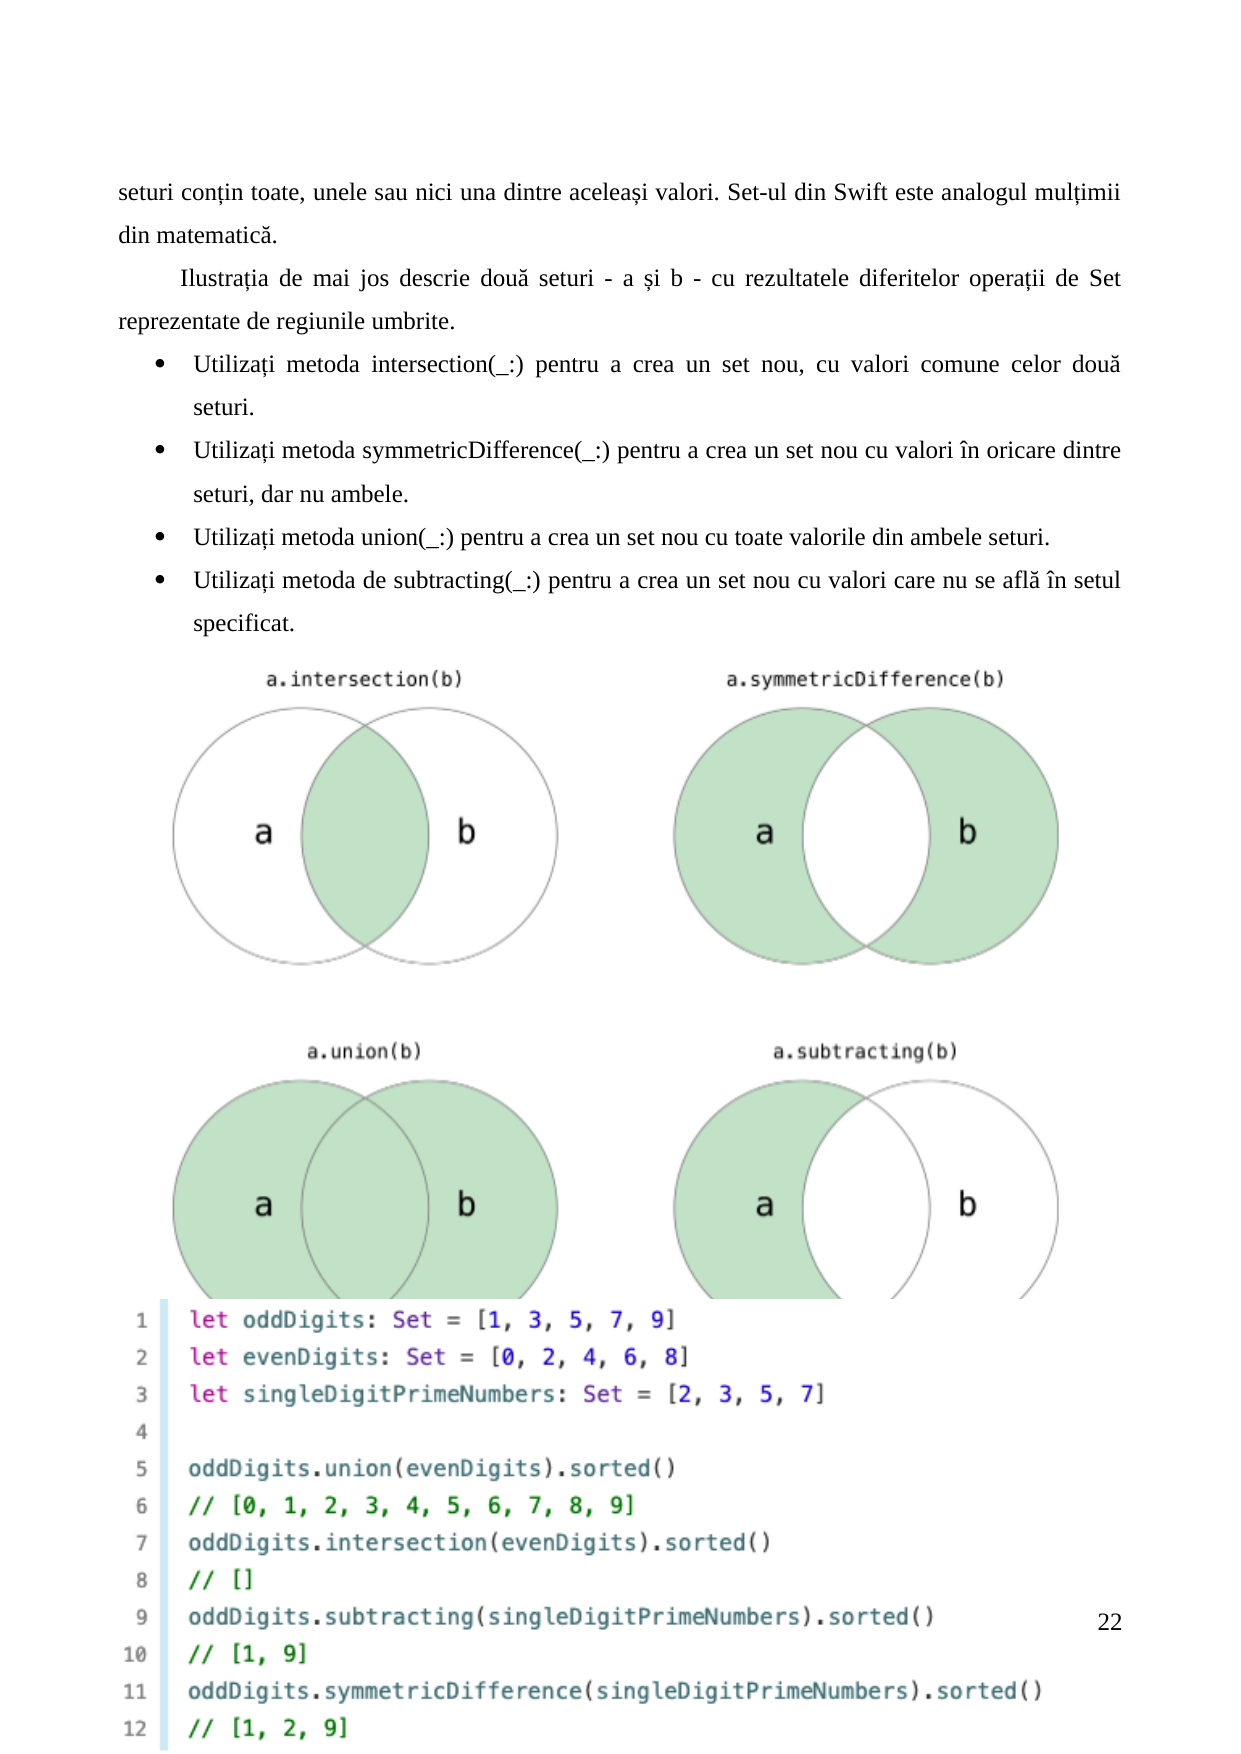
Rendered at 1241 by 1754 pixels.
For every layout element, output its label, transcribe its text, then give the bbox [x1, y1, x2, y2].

text Ilustrația de mai jos descrie două seturi - a și b - cu rezultatele diferitelor operații de Set reprezentate de regiunile umbrite. [118, 263, 1122, 335]
list Utilizați metoda union(_:) pentru a crea un set nou cu toate valorile din ambele seturi. [156, 522, 1122, 551]
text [118, 177, 1122, 249]
list Utilizați metoda symmetricDifference(_:) pentru a crea un set nou cu valori în oricare dintre seturi, dar nu ambele. [156, 436, 1122, 507]
picture [115, 651, 1080, 1754]
list Utilizați metoda intersection(_:) pentru a crea un set nou, cu valori comune celor două seturi. [156, 349, 1122, 421]
list Utilizați metoda de subtracting(_:) pentru a crea un set nou cu valori care nu se află în setul specificat. [156, 565, 1122, 637]
